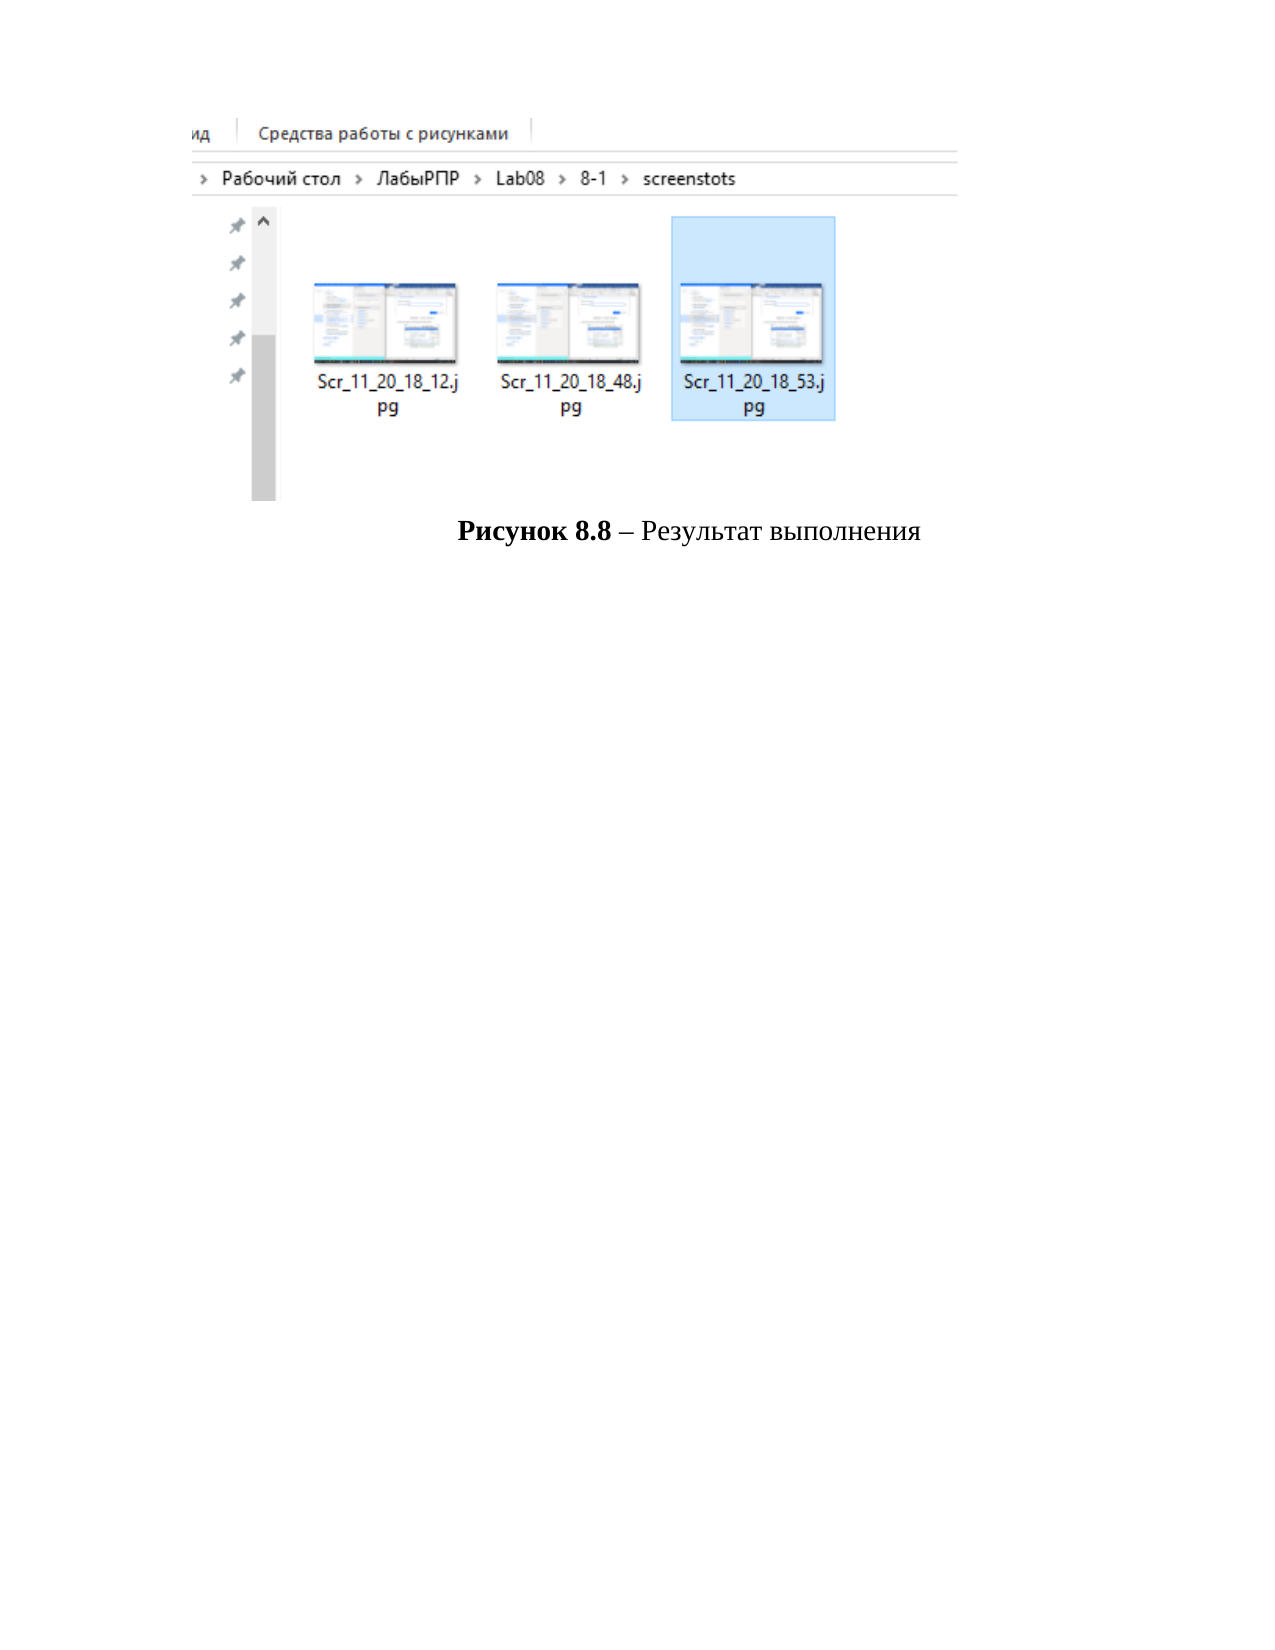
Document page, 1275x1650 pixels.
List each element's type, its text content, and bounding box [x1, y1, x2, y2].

text Рисунок 8.8 – Результат выполнения [118, 513, 1186, 547]
picture [192, 118, 958, 501]
